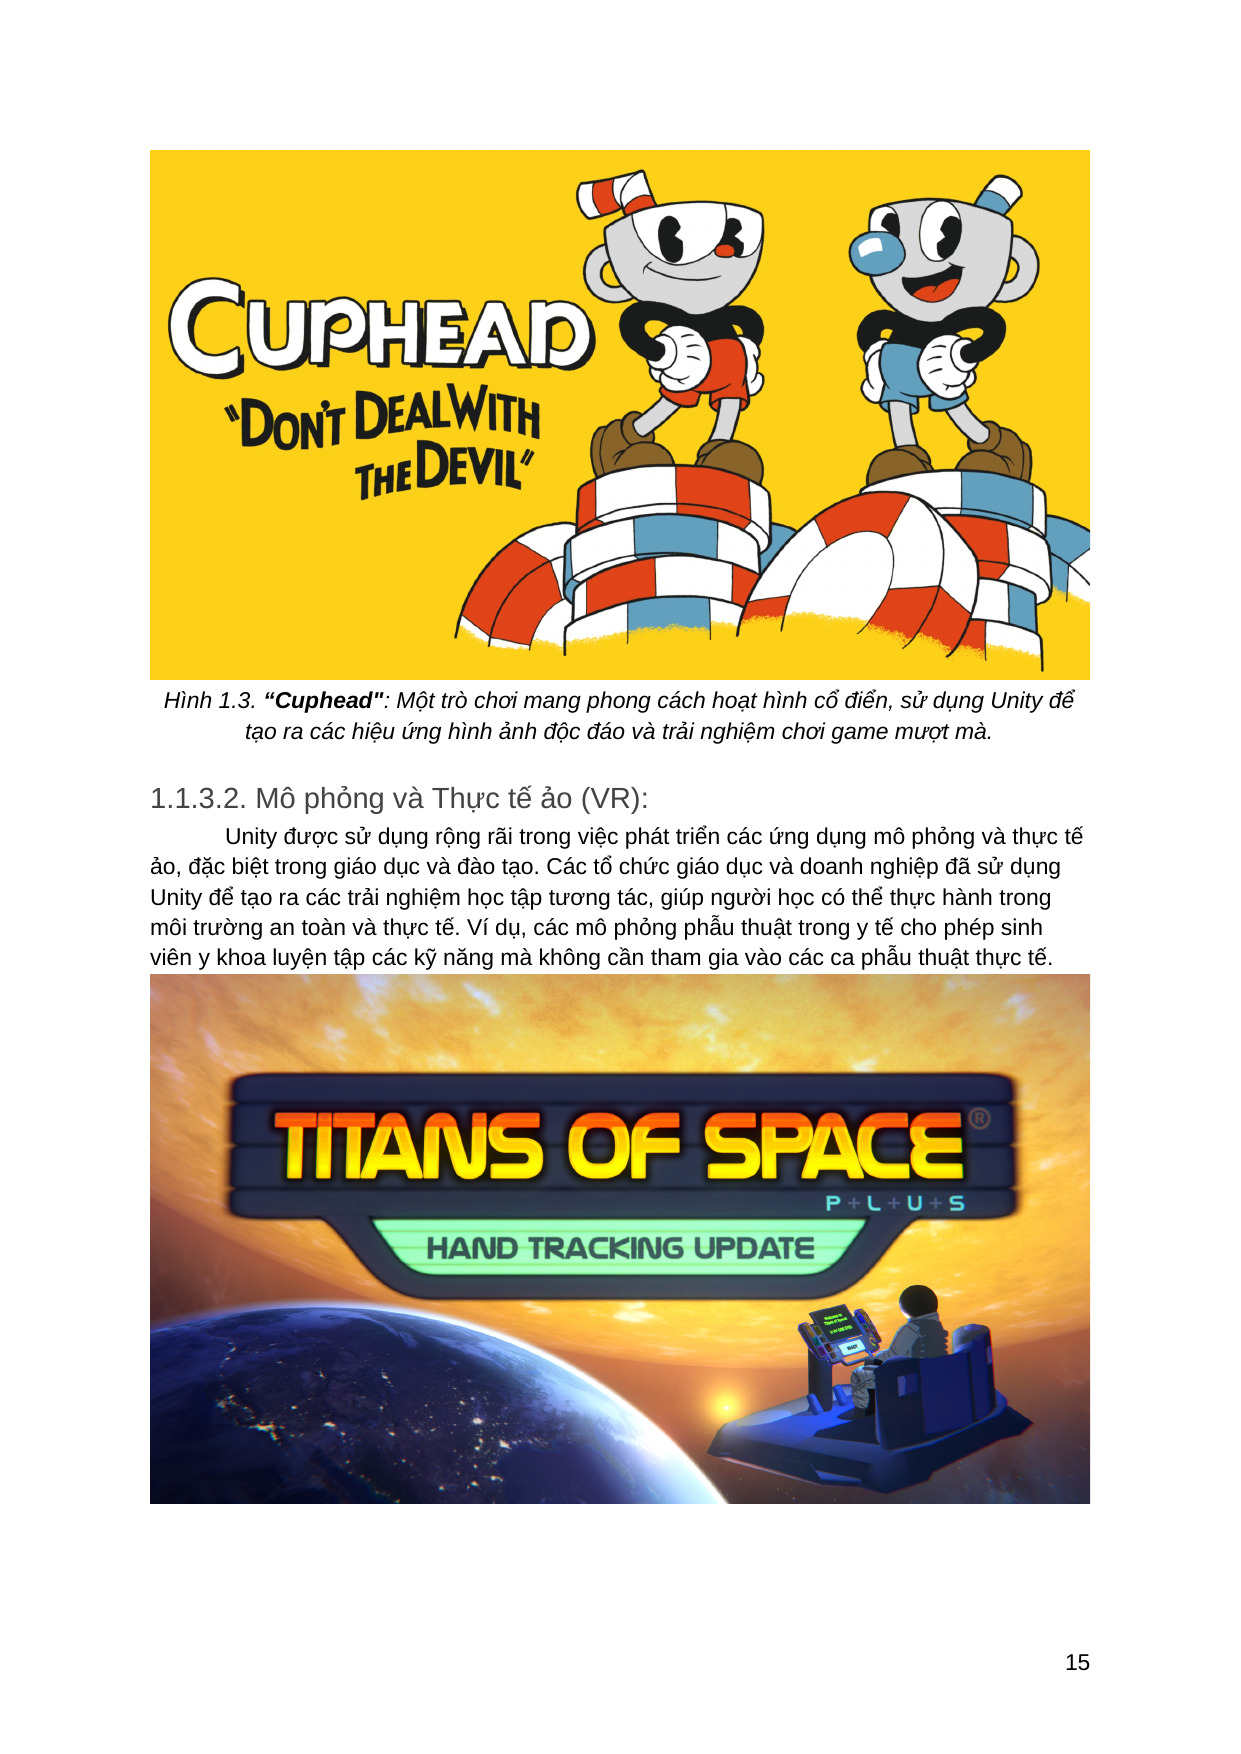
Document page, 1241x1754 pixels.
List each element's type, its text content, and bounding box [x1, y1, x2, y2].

subtitle Hình 1.3. “Cuphead": Một trò chơi mang phong cách hoạt hình cổ điển, sử dụng Unity để tạo ra các hiệu ứng hình ảnh độc đáo và trải nghiệm chơi game mượt mà. [150, 687, 1090, 744]
subtitle 1.1.3.2. Mô phỏng và Thực tế ảo (VR): [150, 781, 1090, 815]
picture [150, 150, 1091, 680]
picture [150, 974, 1091, 1504]
text Unity được sử dụng rộng rãi trong việc phát triển các ứng dụng mô phỏng và thực tế ảo, đặc biệt trong giáo dục và đào tạo. Các tổ chức giáo dục và doanh nghiệp đã sử dụng Unity để tạo ra các trải nghiệm học tập tương tác, giúp người học có thể thực hành trong môi trường an toàn và thực tế. Ví dụ, các mô phỏng phẫu thuật trong y tế cho phép sinh viên y khoa luyện tập các kỹ năng mà không cần tham gia vào các ca phẫu thuật thực tế. [150, 823, 1090, 970]
